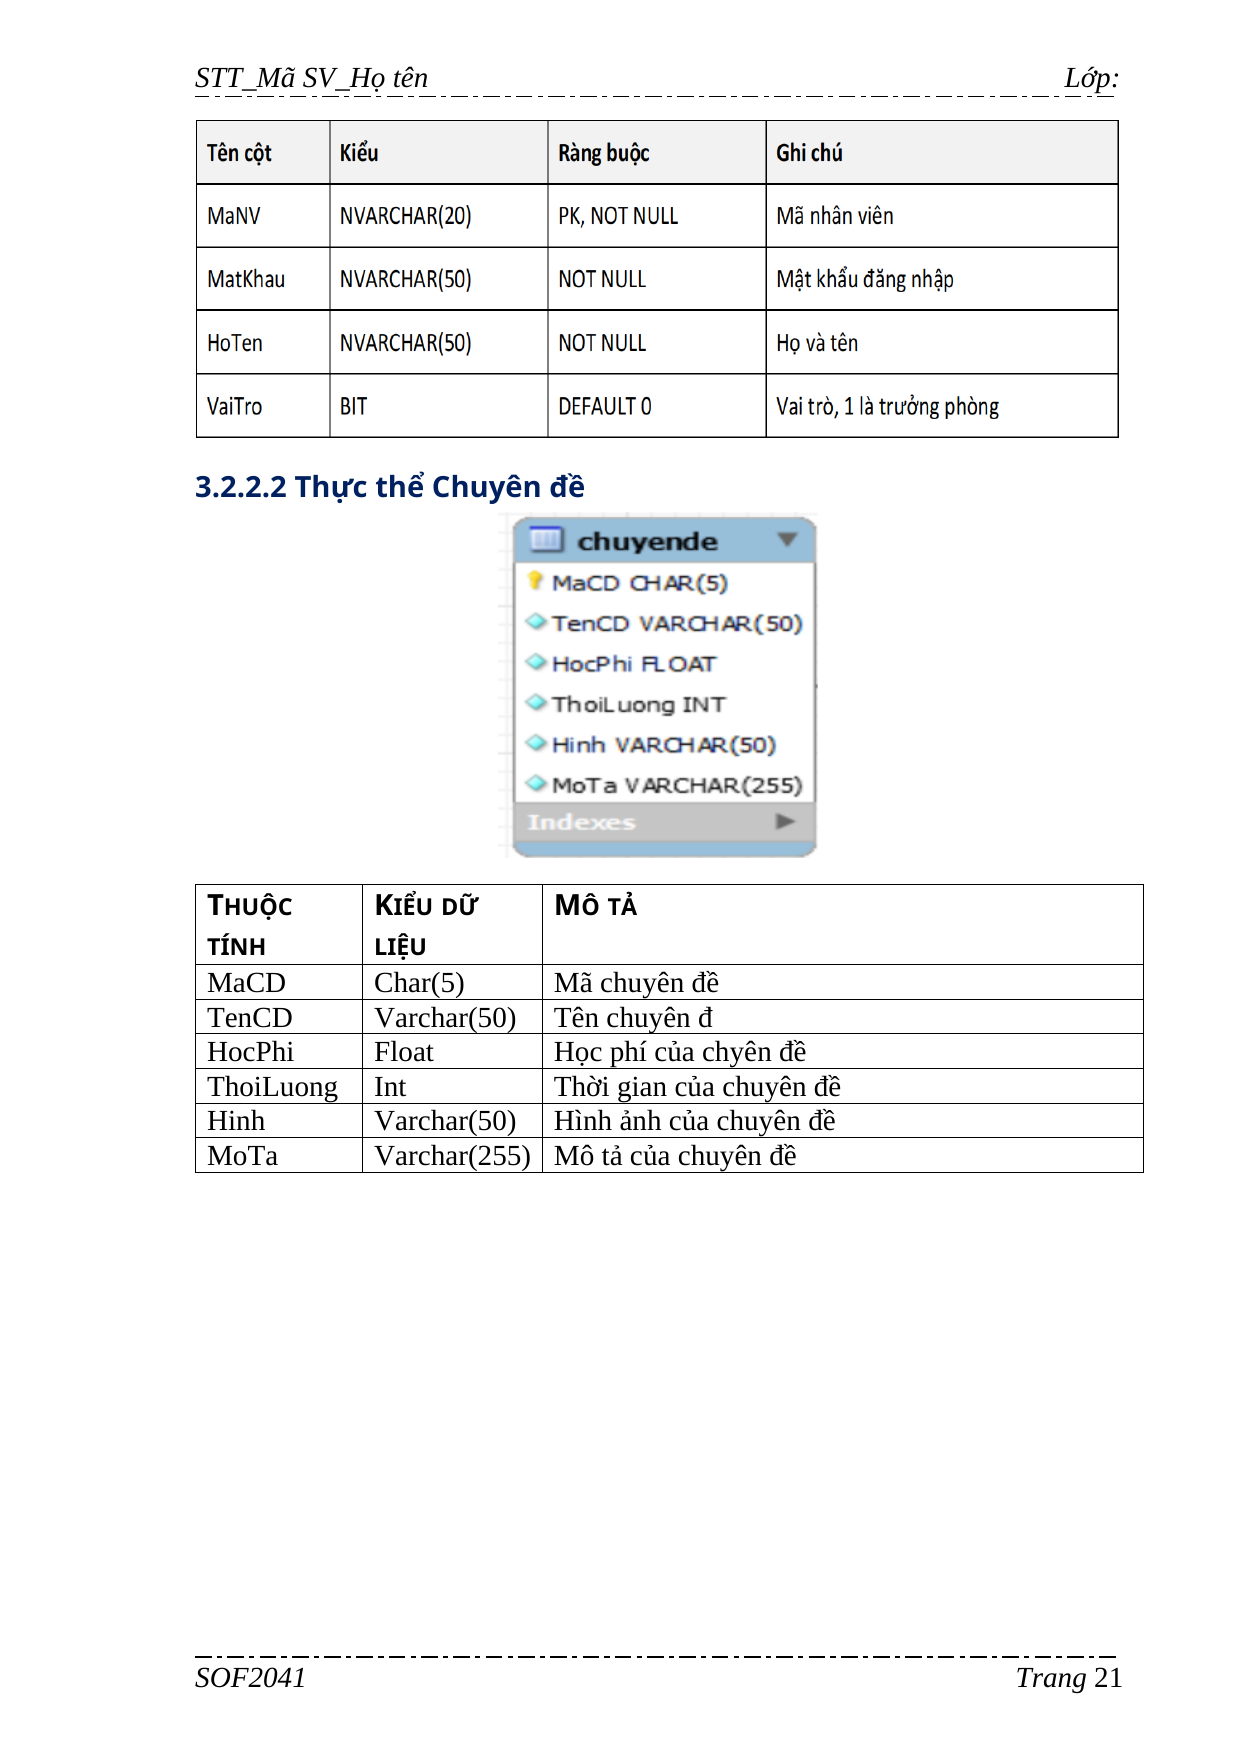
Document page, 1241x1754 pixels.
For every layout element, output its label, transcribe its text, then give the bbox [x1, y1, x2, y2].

table_cell HocPhi [196, 1034, 362, 1068]
picture [195, 120, 1121, 441]
table_cell Học phí của chyên đề [543, 1034, 1143, 1068]
table_cell MaCD [196, 965, 362, 999]
table_cell Hình ảnh của chuyên đề [543, 1104, 1143, 1137]
table_cell Int [363, 1069, 542, 1102]
table_cell Mã chuyên đề [543, 965, 1143, 999]
table_cell Float [363, 1034, 542, 1068]
picture [497, 512, 818, 858]
table_cell Mô tả của chuyên đề [543, 1138, 1143, 1172]
table_header Kiểu dữ liệu [363, 885, 542, 964]
table_cell Varchar(50) [363, 1000, 542, 1033]
table_cell Varchar(50) [363, 1104, 542, 1137]
table_cell Hinh [196, 1104, 362, 1137]
subtitle 3.2.2.2 Thực thể Chuyên đề [195, 466, 1120, 506]
table_cell ThoiLuong [196, 1069, 362, 1102]
table_cell Varchar(255) [363, 1138, 542, 1172]
table_cell Char(5) [363, 965, 542, 999]
table_cell MoTa [196, 1138, 362, 1172]
table_cell Thời gian của chuyên đề [543, 1069, 1143, 1102]
table_cell TenCD [196, 1000, 362, 1033]
table_header Thuộc tính [196, 885, 362, 964]
table_cell Tên chuyên đ [543, 1000, 1143, 1033]
table_header Mô tả [543, 885, 1143, 964]
